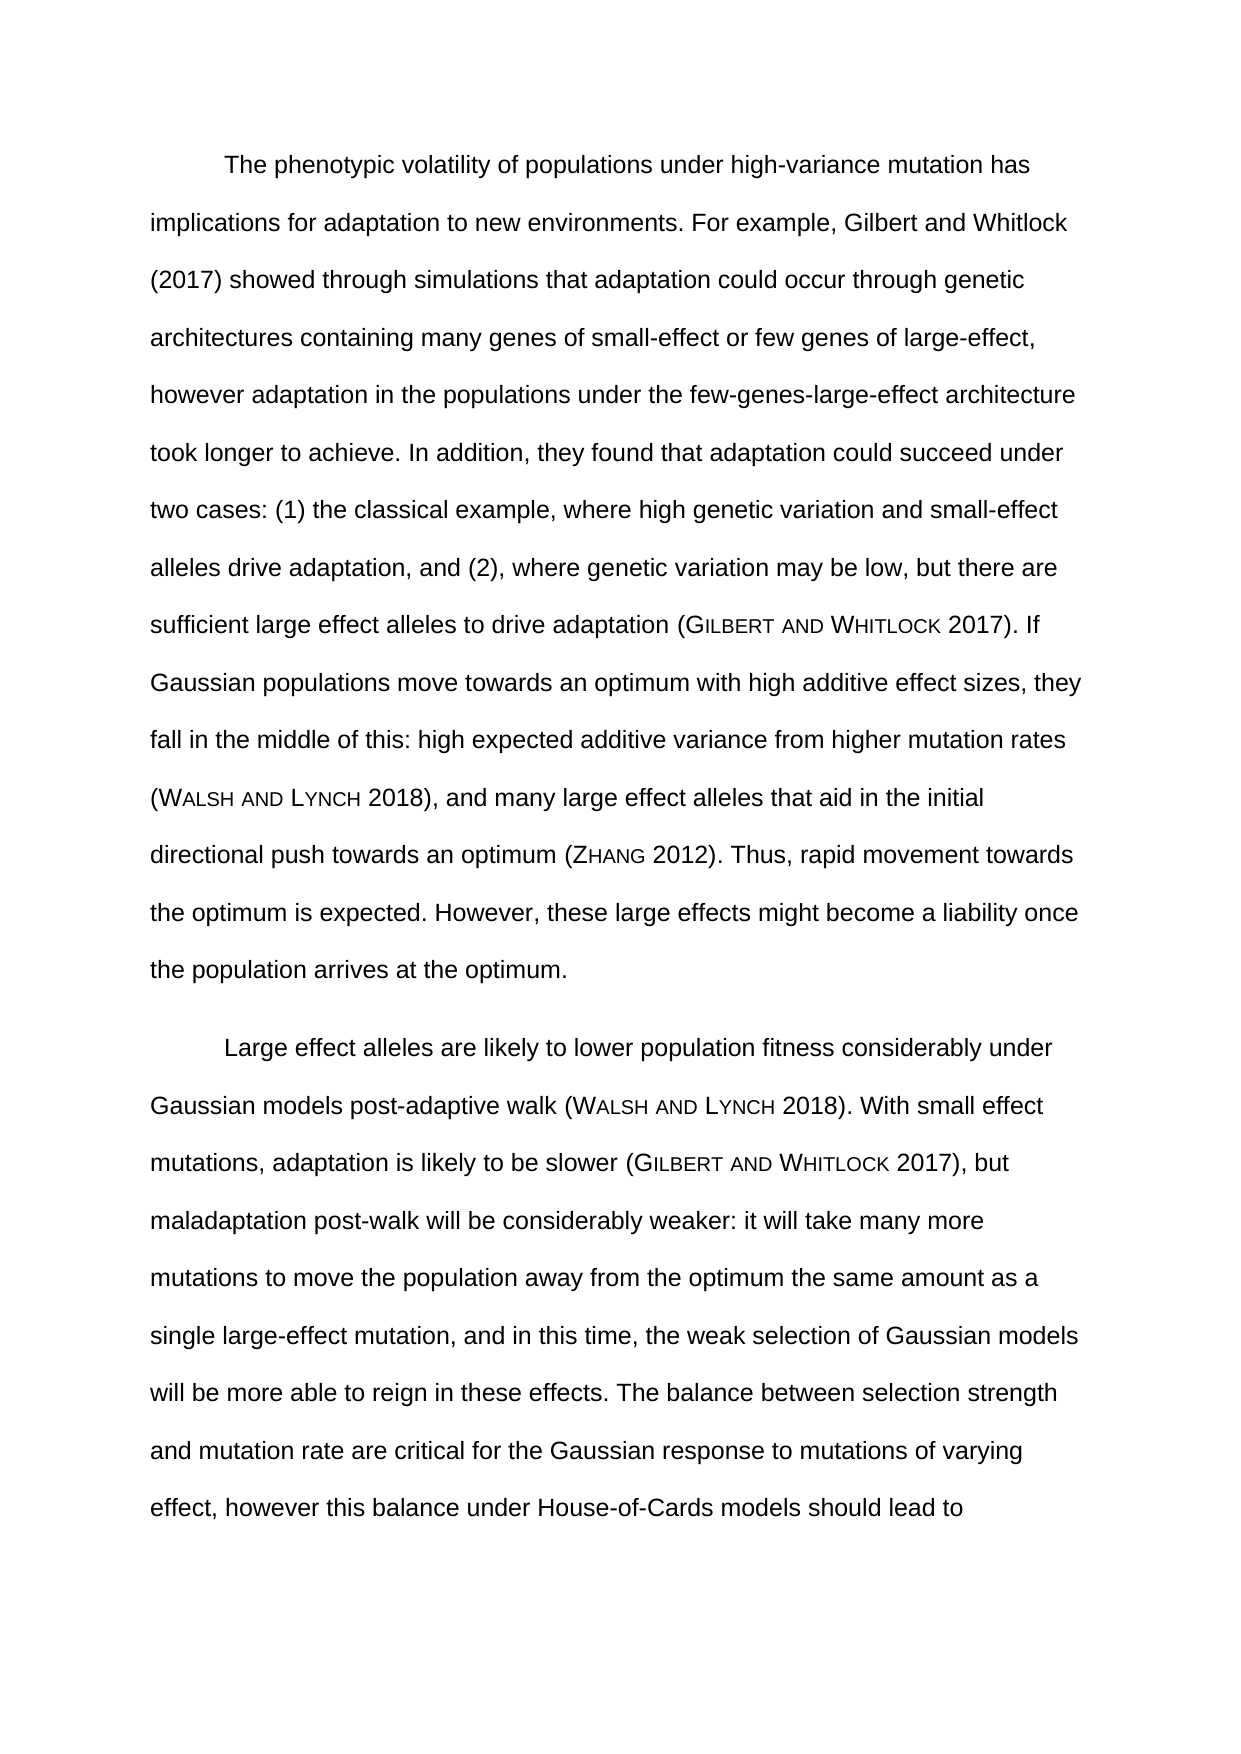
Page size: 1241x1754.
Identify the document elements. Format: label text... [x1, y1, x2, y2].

text The phenotypic volatility of populations under high-variance mutation has implications for adaptation to new environments. For example, Gilbert and Whitlock (2017) showed through simulations that adaptation could occur through genetic architectures containing many genes of small-effect or few genes of large-effect, however adaptation in the populations under the few-genes-large-effect architecture took longer to achieve. In addition, they found that adaptation could succeed under two cases: (1) the classical example, where high genetic variation and small-effect alleles drive adaptation, and (2), where genetic variation may be low, but there are sufficient large effect alleles to drive adaptation (Gilbert and Whitlock 2017). If Gaussian populations move towards an optimum with high additive effect sizes, they fall in the middle of this: high expected additive variance from higher mutation rates (Walsh and Lynch 2018), and many large effect alleles that aid in the initial directional push towards an optimum (Zhang 2012). Thus, rapid movement towards the optimum is expected. However, these large effects might become a liability once the population arrives at the optimum. [150, 150, 1090, 984]
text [150, 1033, 1090, 1522]
